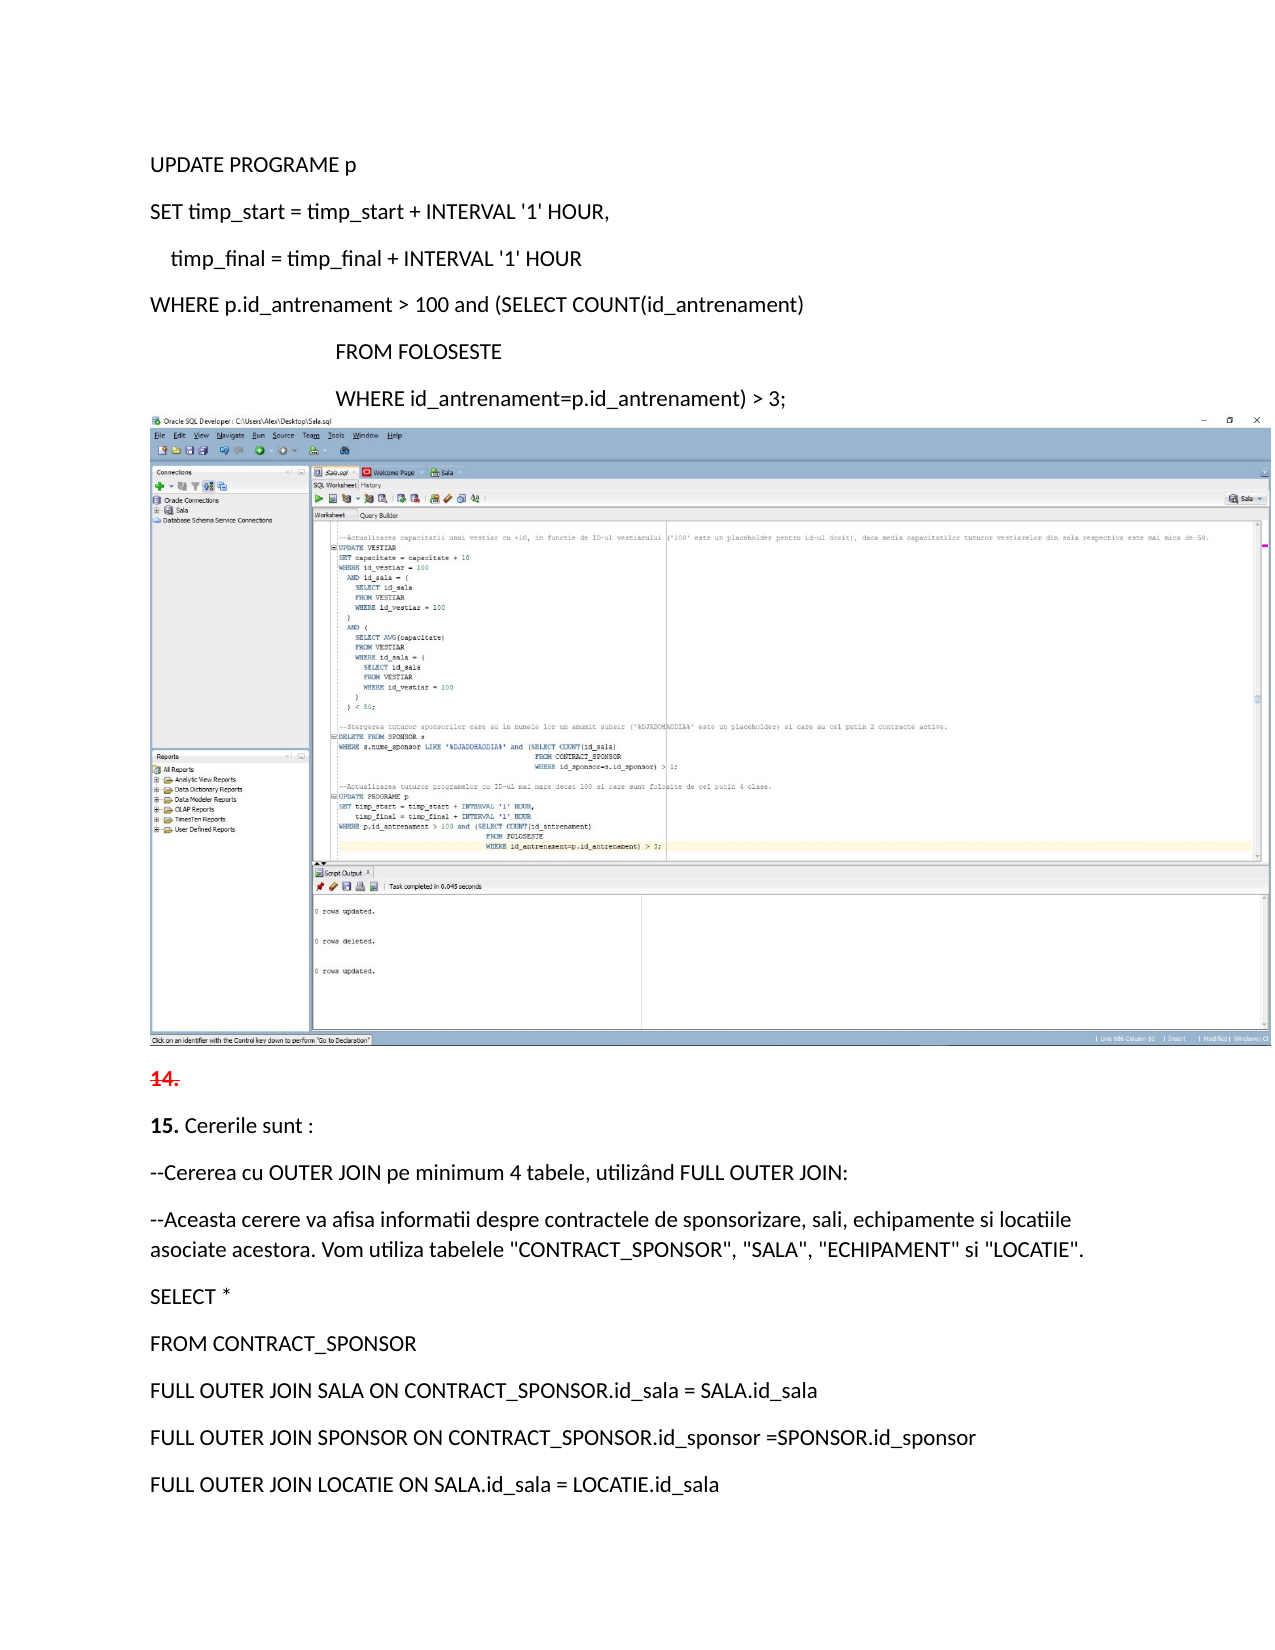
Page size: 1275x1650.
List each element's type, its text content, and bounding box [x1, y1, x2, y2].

text --Cererea cu OUTER JOIN pe minimum 4 tabele, utilizând FULL OUTER JOIN: [150, 1158, 1125, 1186]
text FROM CONTRACT_SPONSOR [150, 1329, 1125, 1357]
text 15. Cererile sunt : [150, 1111, 1125, 1139]
text FULL OUTER JOIN SPONSOR ON CONTRACT_SPONSOR.id_sponsor =SPONSOR.id_sponsor [150, 1423, 1125, 1451]
text WHERE id_antrenament=p.id_antrenament) > 3; [150, 384, 1125, 414]
text FULL OUTER JOIN LOCATIE ON SALA.id_sala = LOCATIE.id_sala [150, 1470, 1125, 1498]
text WHERE p.id_antrenament > 100 and (SELECT COUNT(id_antrenament) [150, 291, 1125, 319]
text timp_final = timp_final + INTERVAL '1' HOUR [150, 244, 1125, 272]
picture [150, 414, 1271, 1046]
text FULL OUTER JOIN SALA ON CONTRACT_SPONSOR.id_sala = SALA.id_sala [150, 1376, 1125, 1404]
text SET timp_start = timp_start + INTERVAL '1' HOUR, [150, 197, 1125, 225]
text 14. [150, 1064, 1125, 1092]
text SELECT * [150, 1282, 1125, 1310]
text FROM FOLOSESTE [150, 337, 1125, 366]
text --Aceasta cerere va afisa informatii despre contractele de sponsorizare, sali, echipamente si locatiile asociate acestora. Vom utiliza tabelele "CONTRACT_SPONSOR", "SALA", "ECHIPAMENT" si "LOCATIE". [150, 1205, 1125, 1263]
text UPDATE PROGRAME p [150, 150, 1125, 178]
